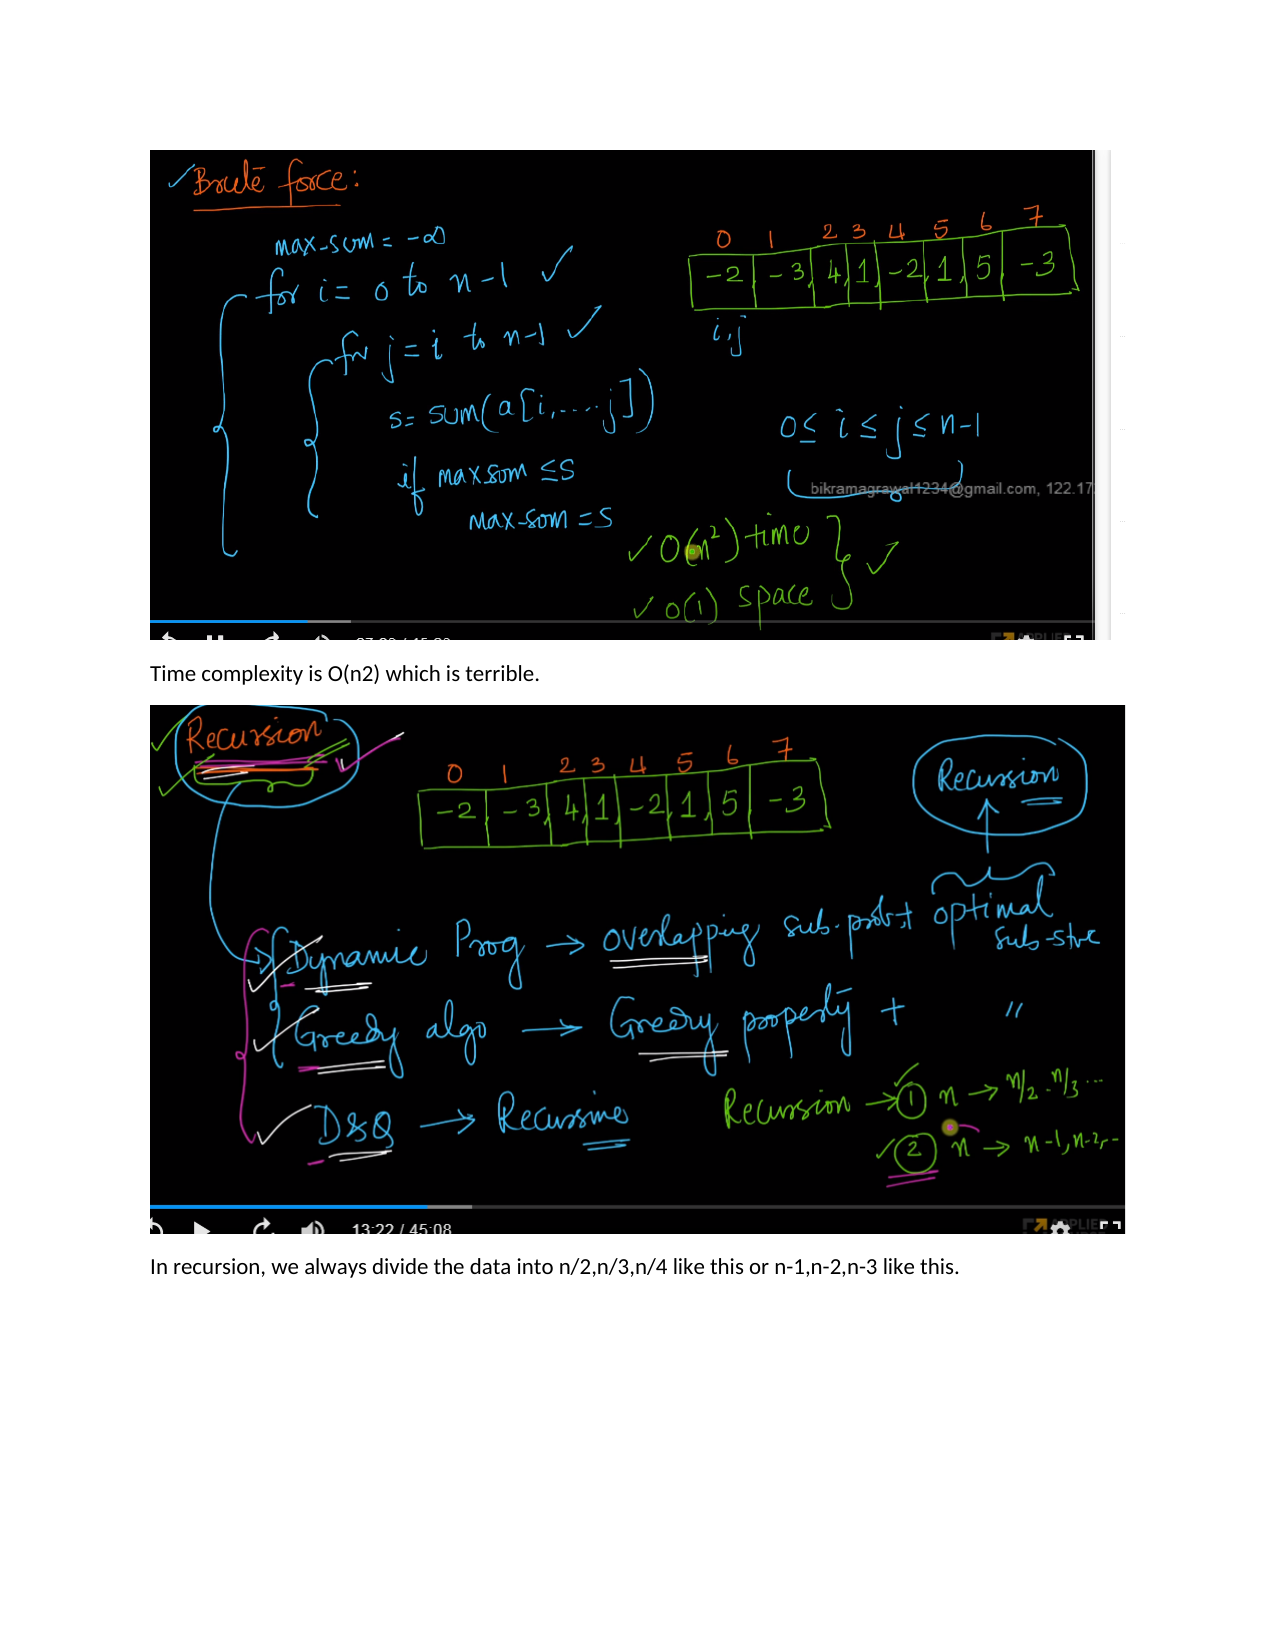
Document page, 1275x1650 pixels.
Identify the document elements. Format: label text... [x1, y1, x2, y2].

text In recursion, we always divide the data into n/2,n/3,n/4 like this or n-1,n-2,n-3 like this. [150, 1252, 1125, 1280]
picture [150, 150, 1125, 640]
picture [150, 705, 1125, 1234]
text Time complexity is O(n2) which is terrible. [150, 659, 1125, 687]
